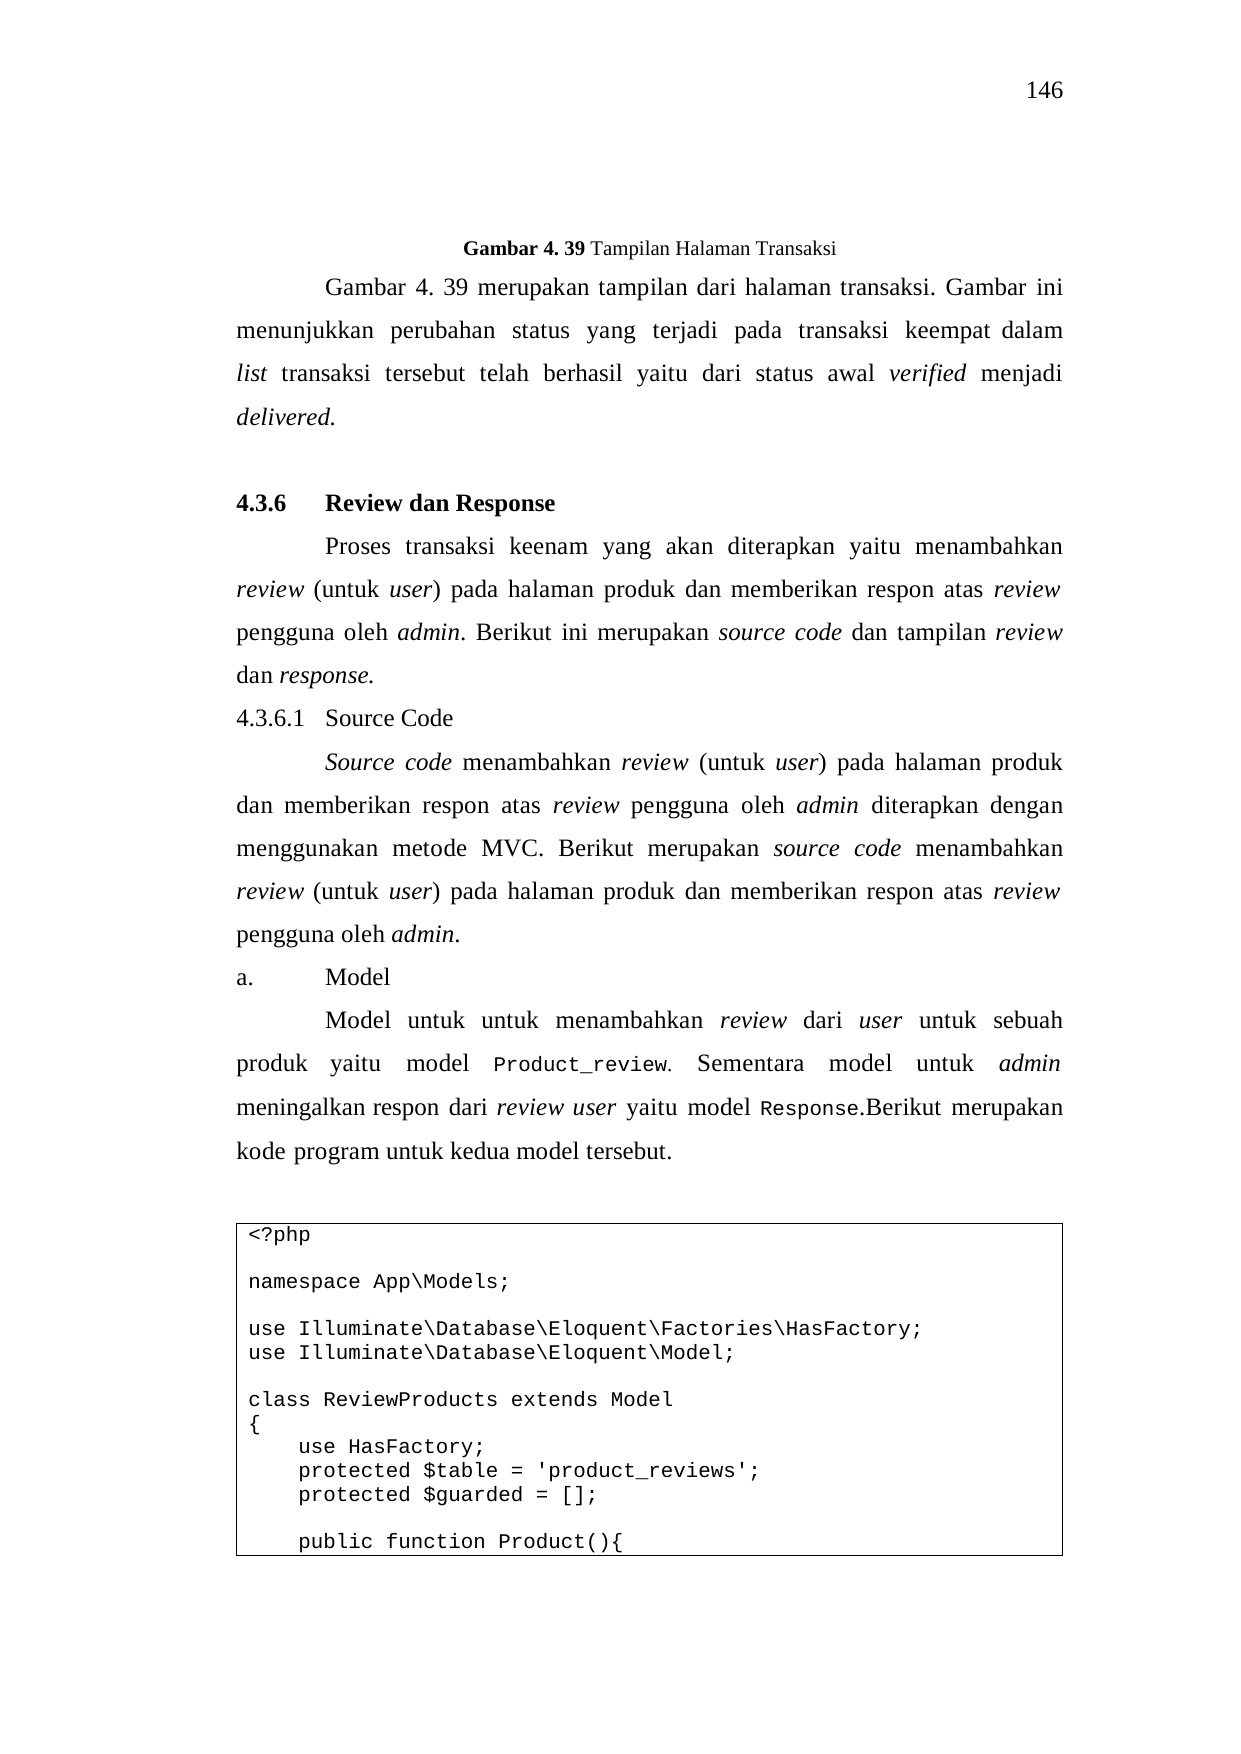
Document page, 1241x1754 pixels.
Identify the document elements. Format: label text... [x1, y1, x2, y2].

text Gambar 4. 39 merupakan tampilan dari halaman transaksi. Gambar ini menunjukkan perubahan status yang terjadi pada transaksi keempat dalam list transaksi tersebut telah berhasil yaitu dari status awal verified menjadi delivered. [236, 272, 1063, 430]
text Gambar 4. 39 Tampilan Halaman Transaksi [236, 236, 1063, 260]
list a. Model [236, 962, 1063, 991]
text Model untuk untuk menambahkan review dari user untuk sebuah produk yaitu model Product_review. Sementara model untuk admin meningalkan respon dari review user yaitu model Response.Berikut merupakan kode program untuk kedua model tersebut. [236, 1005, 1063, 1165]
subtitle 4.3.6 Review dan Response [236, 488, 1063, 517]
text Source code menambahkan review (untuk user) pada halaman produk dan memberikan respon atas review pengguna oleh admin diterapkan dengan menggunakan metode MVC. Berikut merupakan source code menambahkan review (untuk user) pada halaman produk dan memberikan respon atas review pengguna oleh admin. [236, 747, 1063, 948]
subtitle 4.3.6.1 Source Code [236, 703, 1063, 732]
text Proses transaksi keenam yang akan diterapkan yaitu menambahkan review (untuk user) pada halaman produk dan memberikan respon atas review pengguna oleh admin. Berikut ini merupakan source code dan tampilan review dan response. [236, 531, 1063, 689]
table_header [237, 1224, 1062, 1555]
